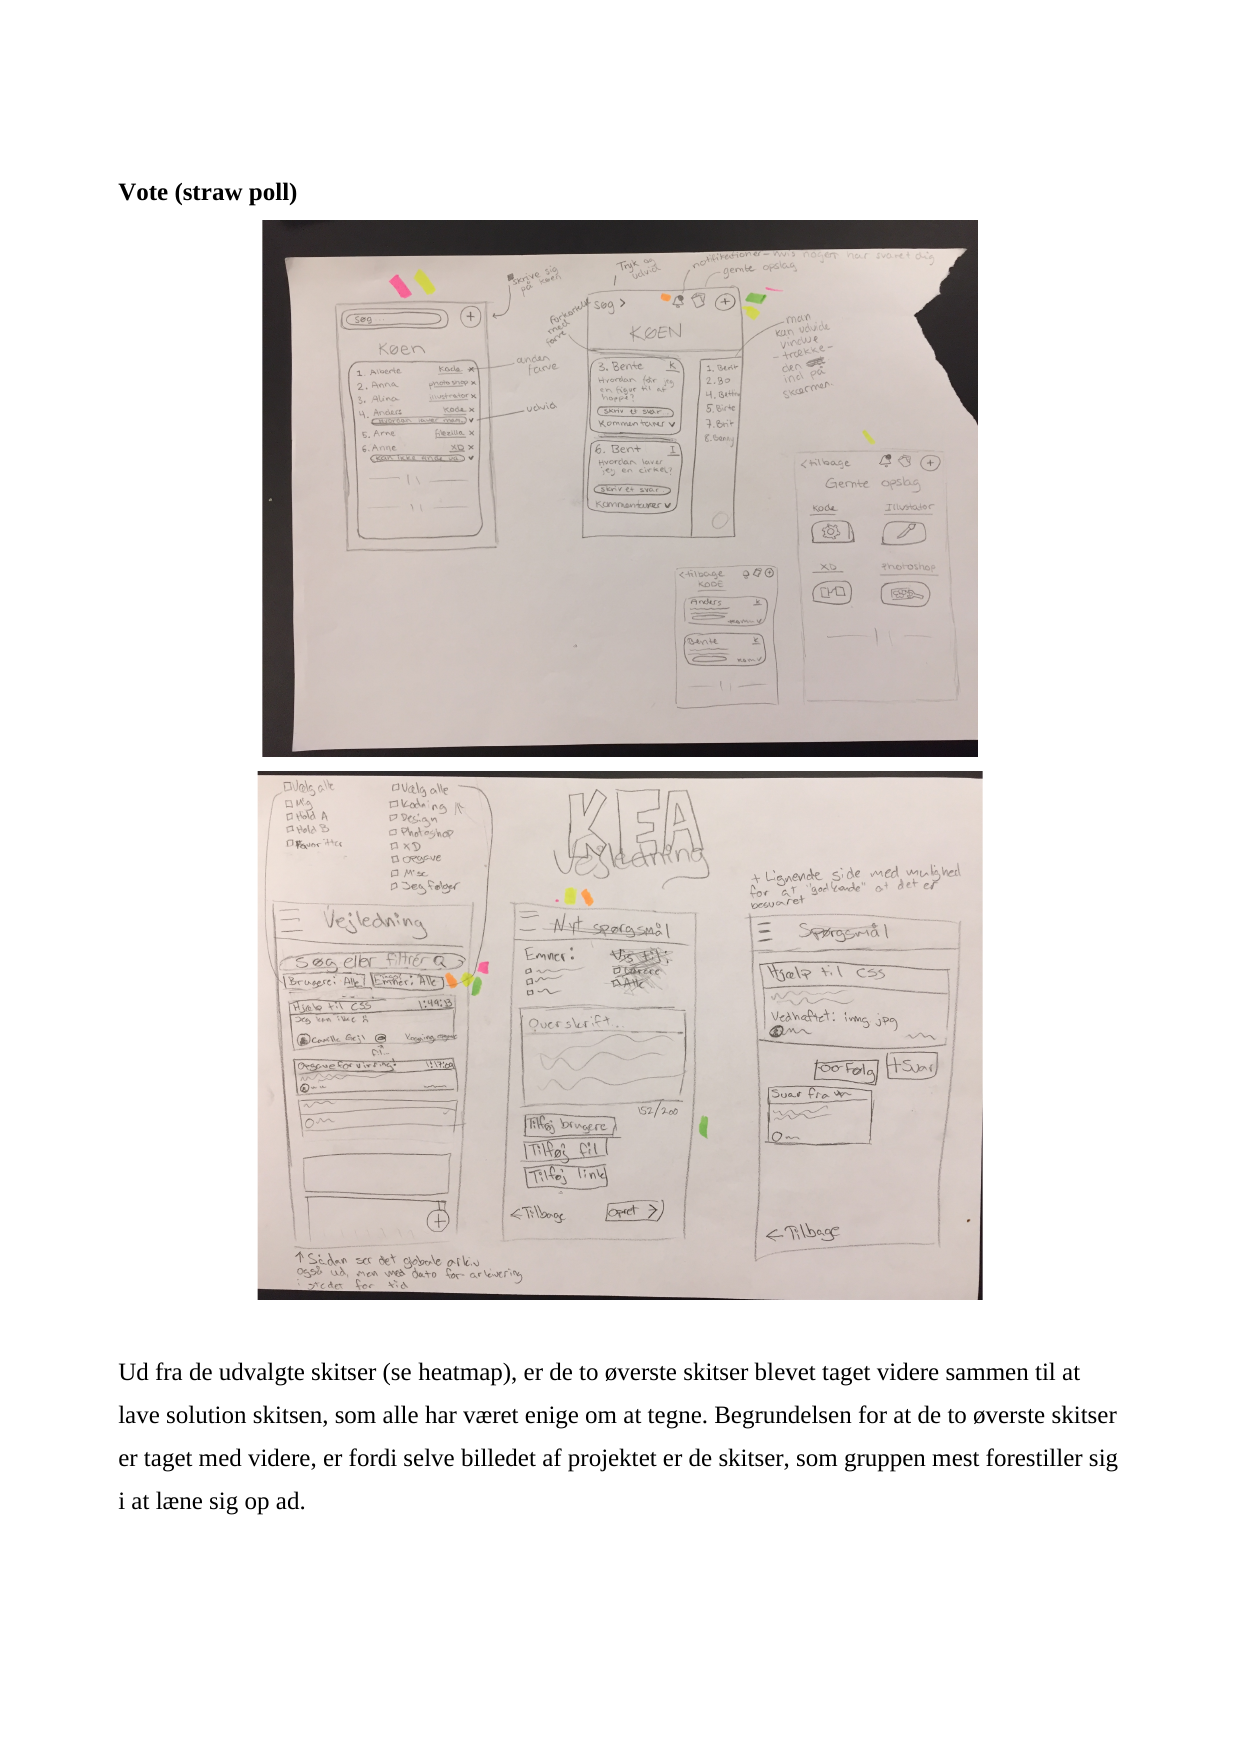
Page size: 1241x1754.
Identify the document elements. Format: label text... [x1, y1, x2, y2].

picture [257, 771, 983, 1300]
picture [262, 220, 978, 757]
text Vote (straw poll) [118, 177, 1122, 206]
text Ud fra de udvalgte skitser (se heatmap), er de to øverste skitser blevet taget videre sammen til at lave solution skitsen, som alle har været enige om at tegne. Begrundelsen for at de to øverste skitser er taget med videre, er fordi selve billedet af projektet er de skitser, som gruppen mest forestiller sig i at læne sig op ad. [118, 1357, 1122, 1558]
